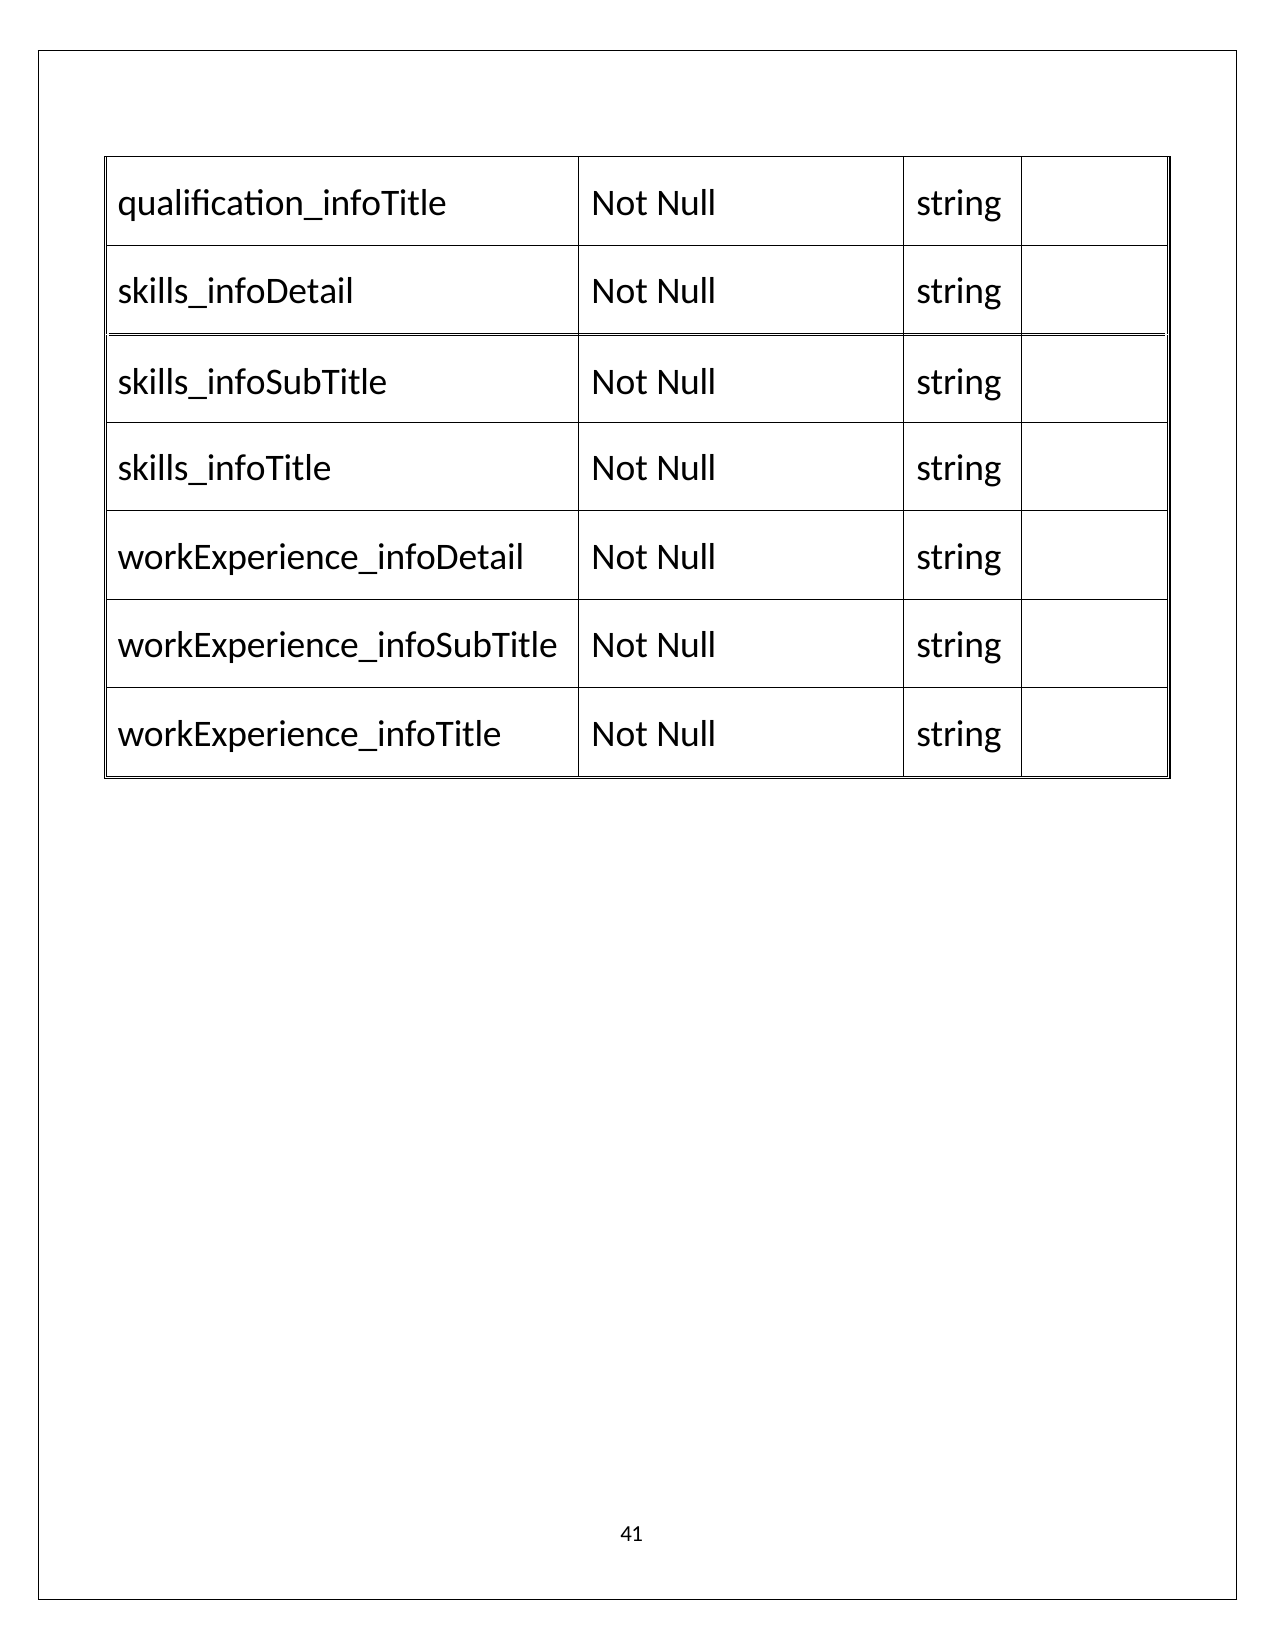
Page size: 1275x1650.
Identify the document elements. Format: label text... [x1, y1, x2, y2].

table_cell string [904, 423, 1021, 510]
table_cell string [904, 511, 1021, 599]
table_cell [1022, 511, 1167, 599]
table_header Not Null [579, 157, 903, 245]
table_cell workExperience_infoTitle [107, 688, 578, 776]
table_cell workExperience_infoSubTitle [107, 600, 578, 687]
table_cell skills_infoSubTitle [106, 333, 578, 422]
table_cell Not Null [579, 423, 903, 510]
table_cell string [904, 600, 1021, 687]
table_cell [1022, 333, 1169, 422]
table_cell [1022, 600, 1167, 687]
table_cell skills_infoDetail [107, 246, 578, 333]
table_cell string [904, 336, 1021, 422]
table_cell string [904, 246, 1021, 333]
table_cell [1022, 688, 1167, 776]
table_cell workExperience_infoDetail [107, 511, 578, 599]
table_cell Not Null [579, 600, 903, 687]
table_cell Not Null [579, 246, 903, 333]
table_cell string [904, 688, 1021, 776]
table_cell Not Null [579, 511, 903, 599]
table_header string [904, 157, 1021, 245]
table_cell [1022, 246, 1167, 333]
table_header [1022, 157, 1167, 245]
table_cell [1022, 423, 1167, 510]
table_cell Not Null [579, 688, 903, 776]
table_cell skills_infoTitle [107, 423, 578, 510]
table_header qualification_infoTitle [107, 157, 578, 245]
table_cell Not Null [579, 336, 903, 422]
